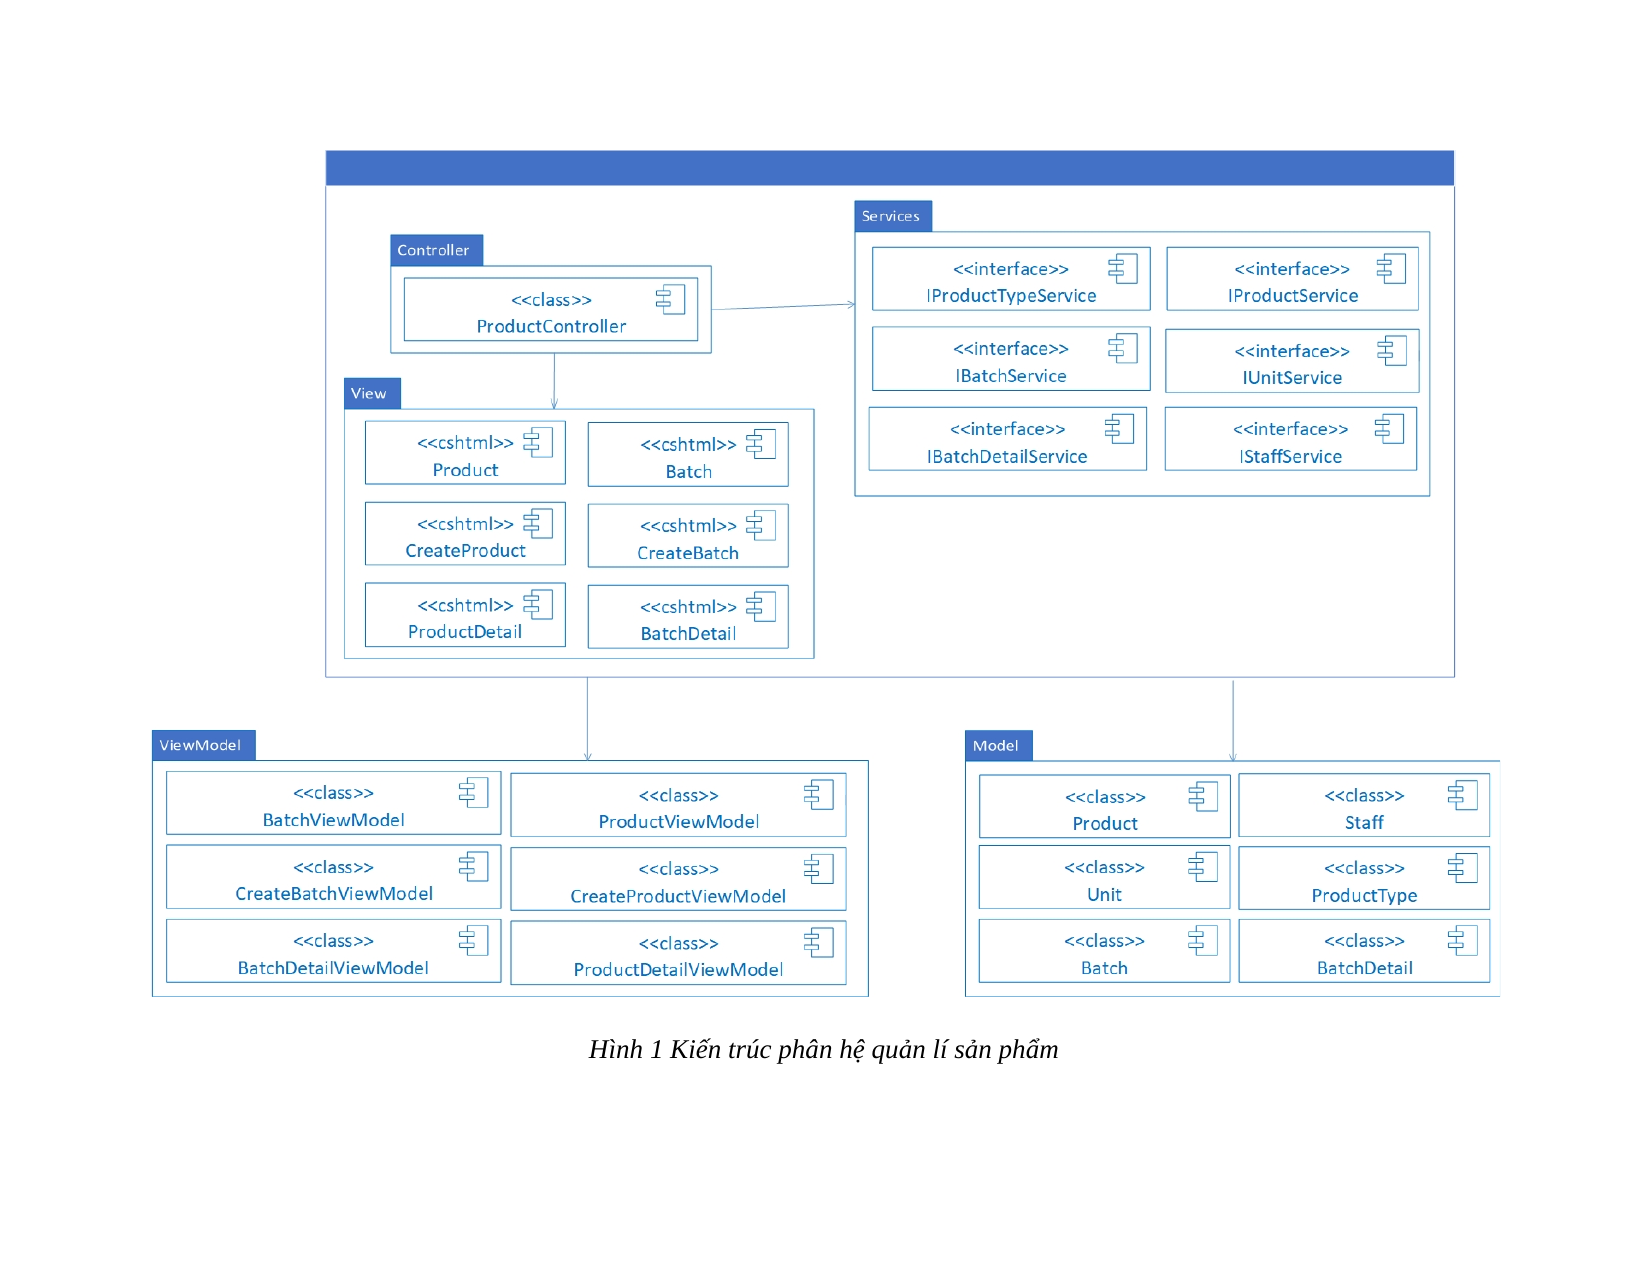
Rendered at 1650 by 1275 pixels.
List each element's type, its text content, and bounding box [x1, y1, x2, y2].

picture [150, 150, 1500, 997]
